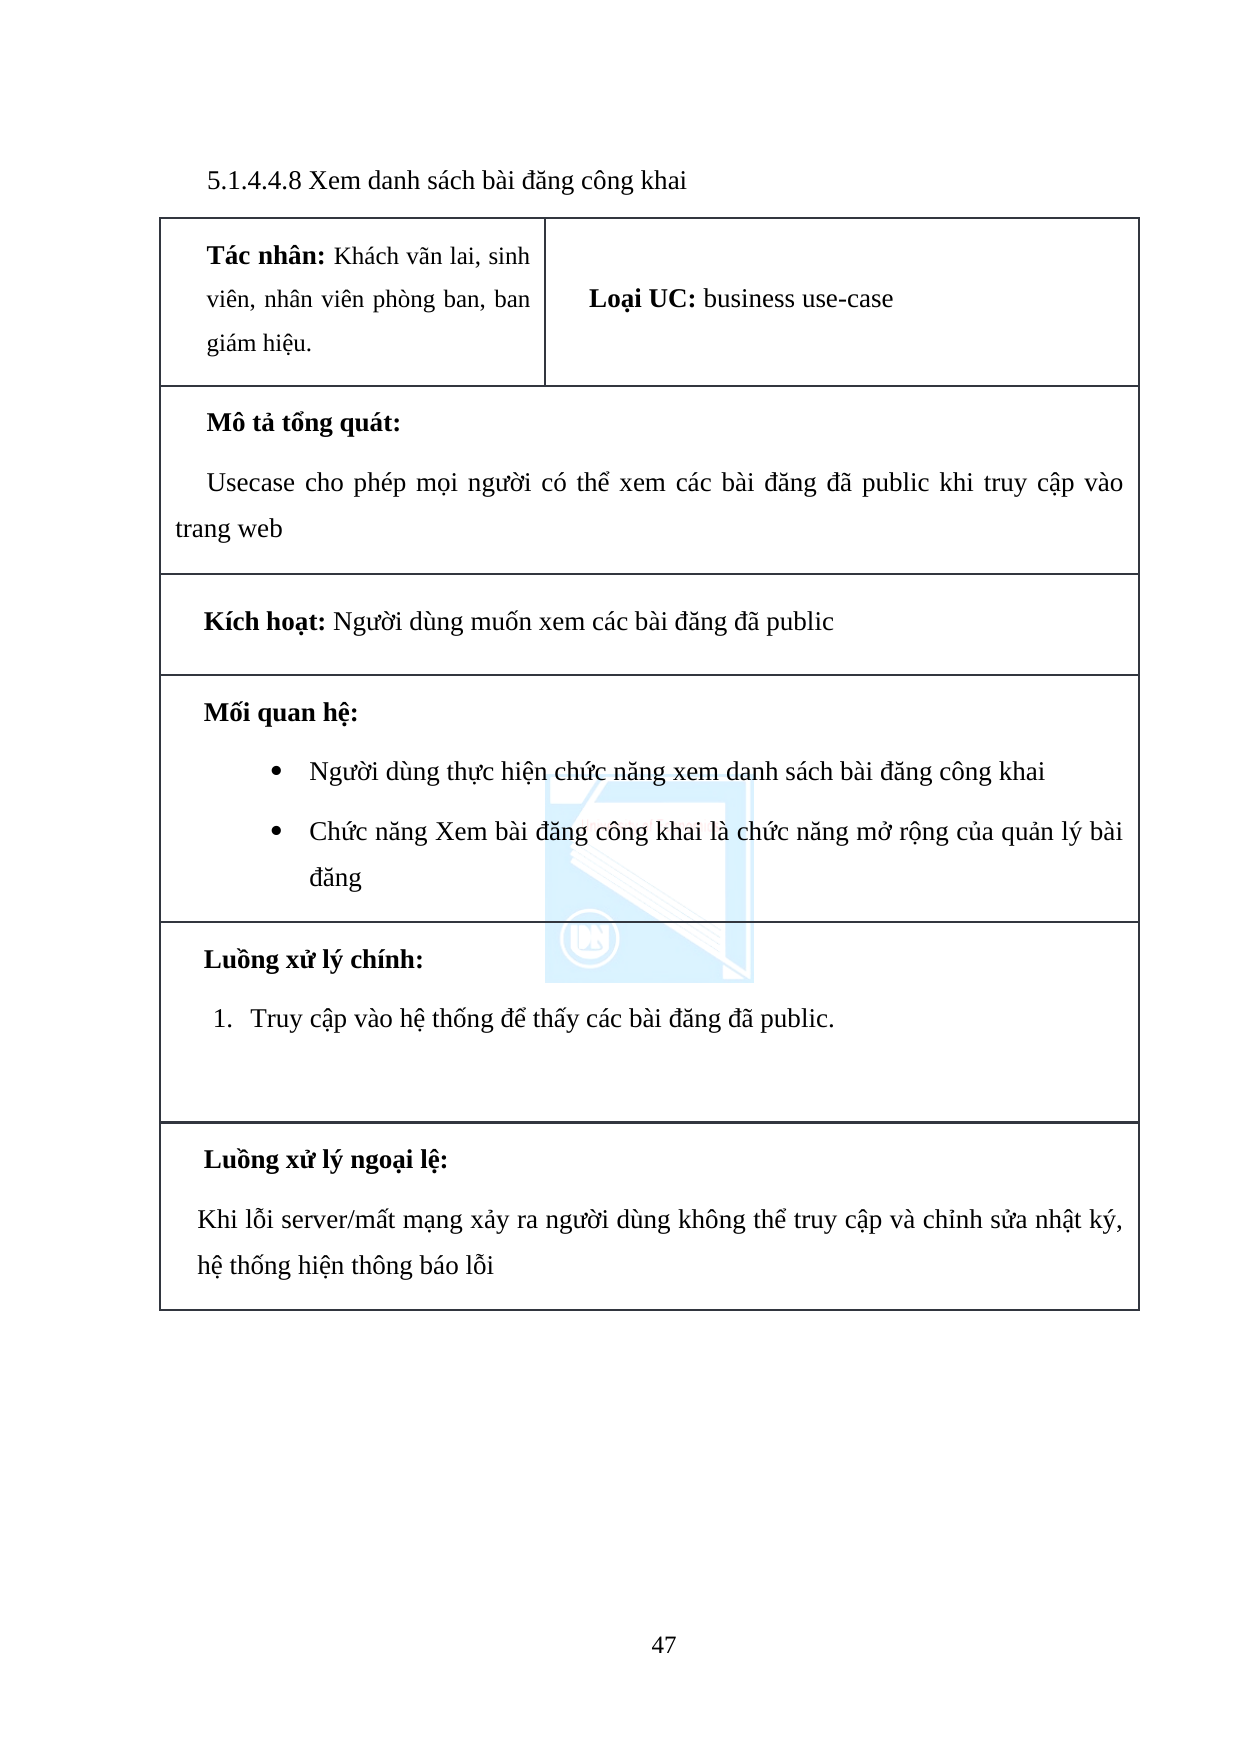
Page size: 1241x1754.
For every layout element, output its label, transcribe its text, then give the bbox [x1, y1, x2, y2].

table_cell Mối quan hệ: Người dùng thực hiện chức năng xem danh sách bài đăng công khai Chức năng Xem bài đăng công khai là chức năng mở rộng của quản lý bài đăng [161, 676, 1138, 921]
table_cell Mô tả tổng quát: Usecase cho phép mọi người có thể xem các bài đăng đã public khi truy cập vào trang web [161, 387, 1138, 573]
table_cell Luồng xử lý ngoại lệ: Khi lỗi server/mất mạng xảy ra người dùng không thể truy cập và chỉnh sửa nhật ký, hệ thống hiện thông báo lỗi [161, 1124, 1138, 1308]
table_header Loại UC: business use-case [546, 219, 1138, 384]
text 5.1.4.4.8 Xem danh sách bài đăng công khai [207, 164, 1092, 195]
table_cell Kích hoạt: Người dùng muốn xem các bài đăng đã public [161, 575, 1138, 674]
table_cell Luồng xử lý chính: Truy cập vào hệ thống để thấy các bài đăng đã public. [161, 923, 1138, 1121]
table_header Tác nhân: Khách vãn lai, sinh viên, nhân viên phòng ban, ban giám hiệu. [161, 219, 544, 384]
